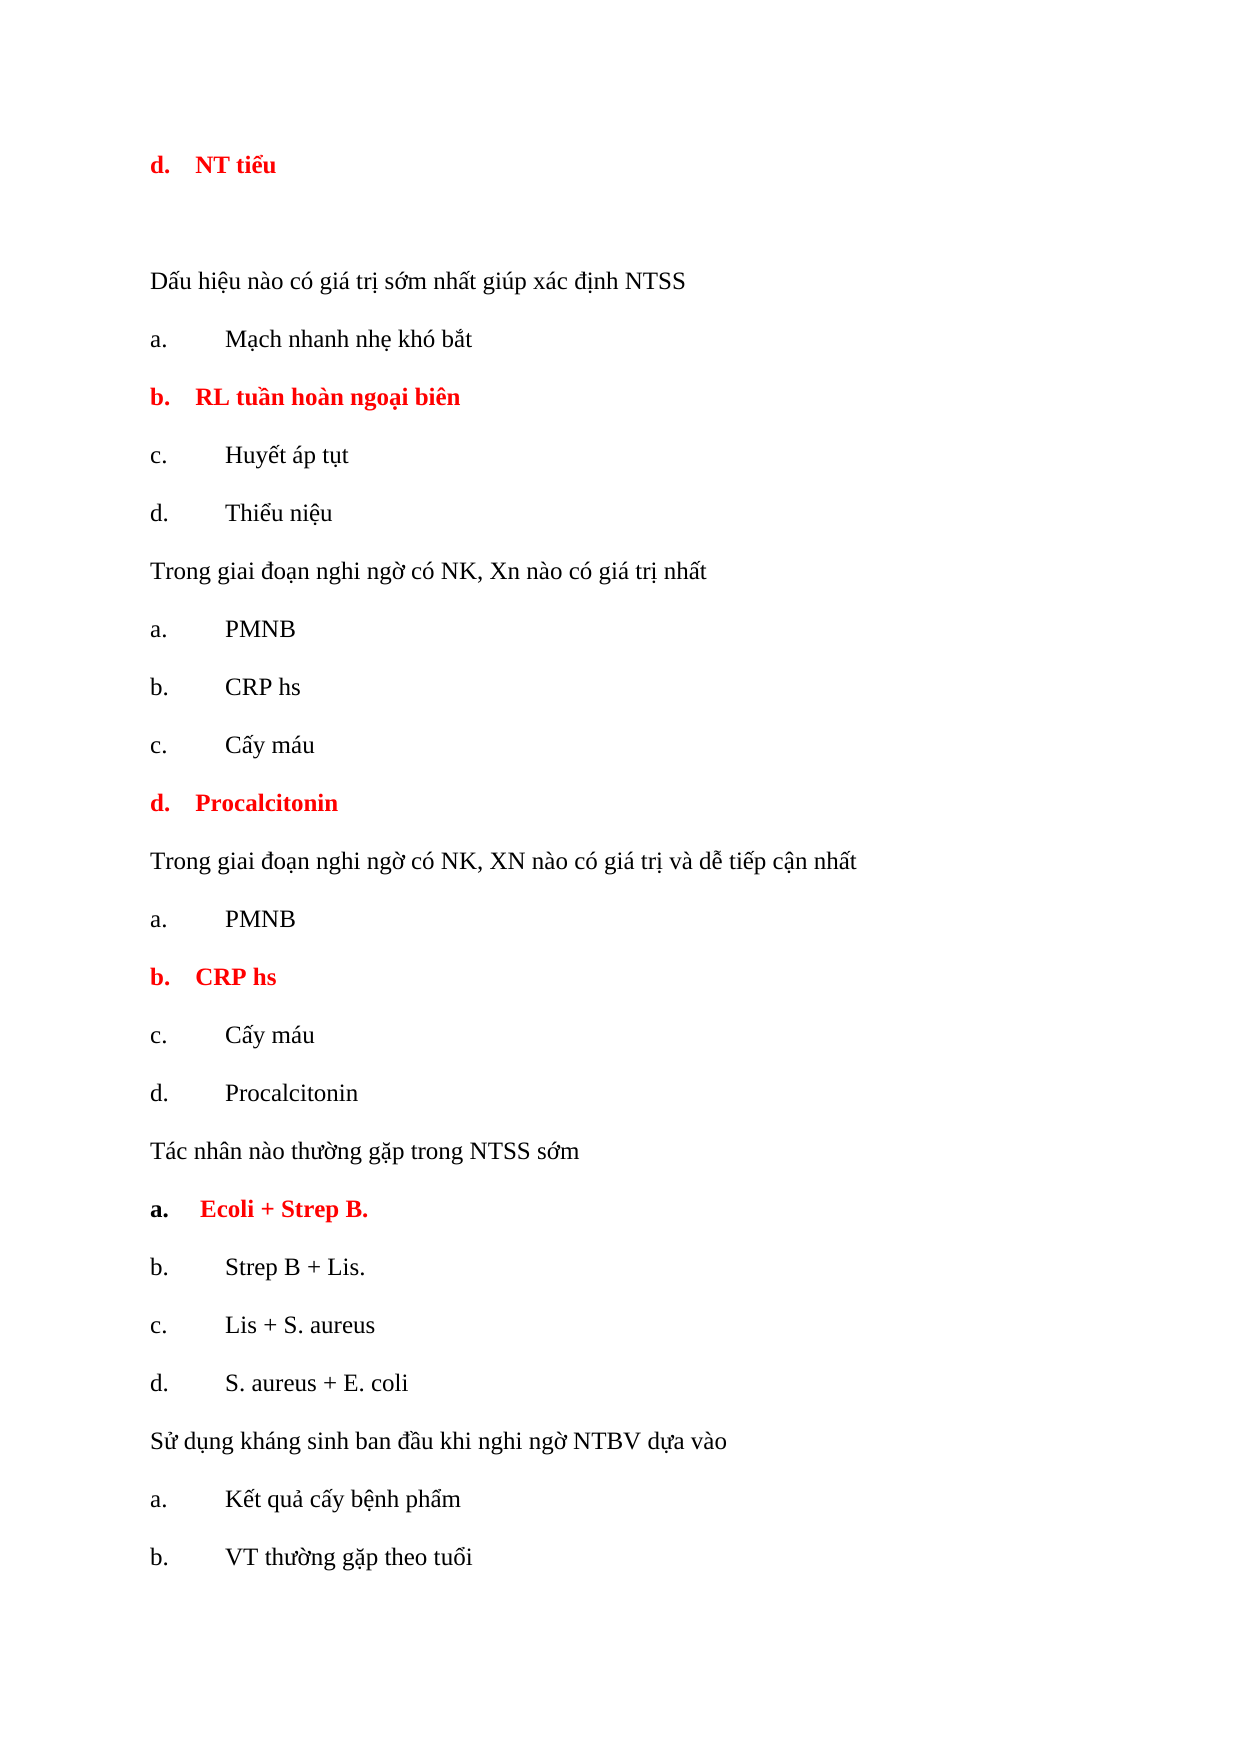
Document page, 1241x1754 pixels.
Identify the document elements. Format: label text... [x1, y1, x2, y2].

text Trong giai đoạn nghi ngờ có NK, XN nào có giá trị và dễ tiếp cận nhất [150, 846, 1090, 875]
text c. Cấy máu [150, 730, 1090, 759]
text c. Lis + S. aureus [150, 1310, 1090, 1339]
text d. S. aureus + E. coli [150, 1368, 1090, 1397]
text Tác nhân nào thường gặp trong NTSS sớm [150, 1136, 1090, 1165]
text b. CRP hs [150, 962, 1090, 991]
text a. Kết quả cấy bệnh phẩm [150, 1484, 1090, 1513]
text d. Procalcitonin [150, 788, 1090, 817]
text a. Ecoli + Strep B. [150, 1194, 1090, 1223]
text d. Thiểu niệu [150, 498, 1090, 527]
text a. PMNB [150, 904, 1090, 933]
text Dấu hiệu nào có giá trị sớm nhất giúp xác định NTSS [150, 266, 1090, 295]
text b. VT thường gặp theo tuổi [150, 1542, 1090, 1571]
text b. RL tuần hoàn ngoại biên [150, 382, 1090, 411]
text b. Strep B + Lis. [150, 1252, 1090, 1281]
text Trong giai đoạn nghi ngờ có NK, Xn nào có giá trị nhất [150, 556, 1090, 585]
text a. Mạch nhanh nhẹ khó bắt [150, 324, 1090, 353]
text a. PMNB [150, 614, 1090, 643]
text b. CRP hs [150, 672, 1090, 701]
text c. Huyết áp tụt [150, 440, 1090, 469]
text Sử dụng kháng sinh ban đầu khi nghi ngờ NTBV dựa vào [150, 1426, 1090, 1455]
text c. Cấy máu [150, 1020, 1090, 1049]
text d. Procalcitonin [150, 1078, 1090, 1107]
text d. NT tiểu [150, 150, 1090, 179]
